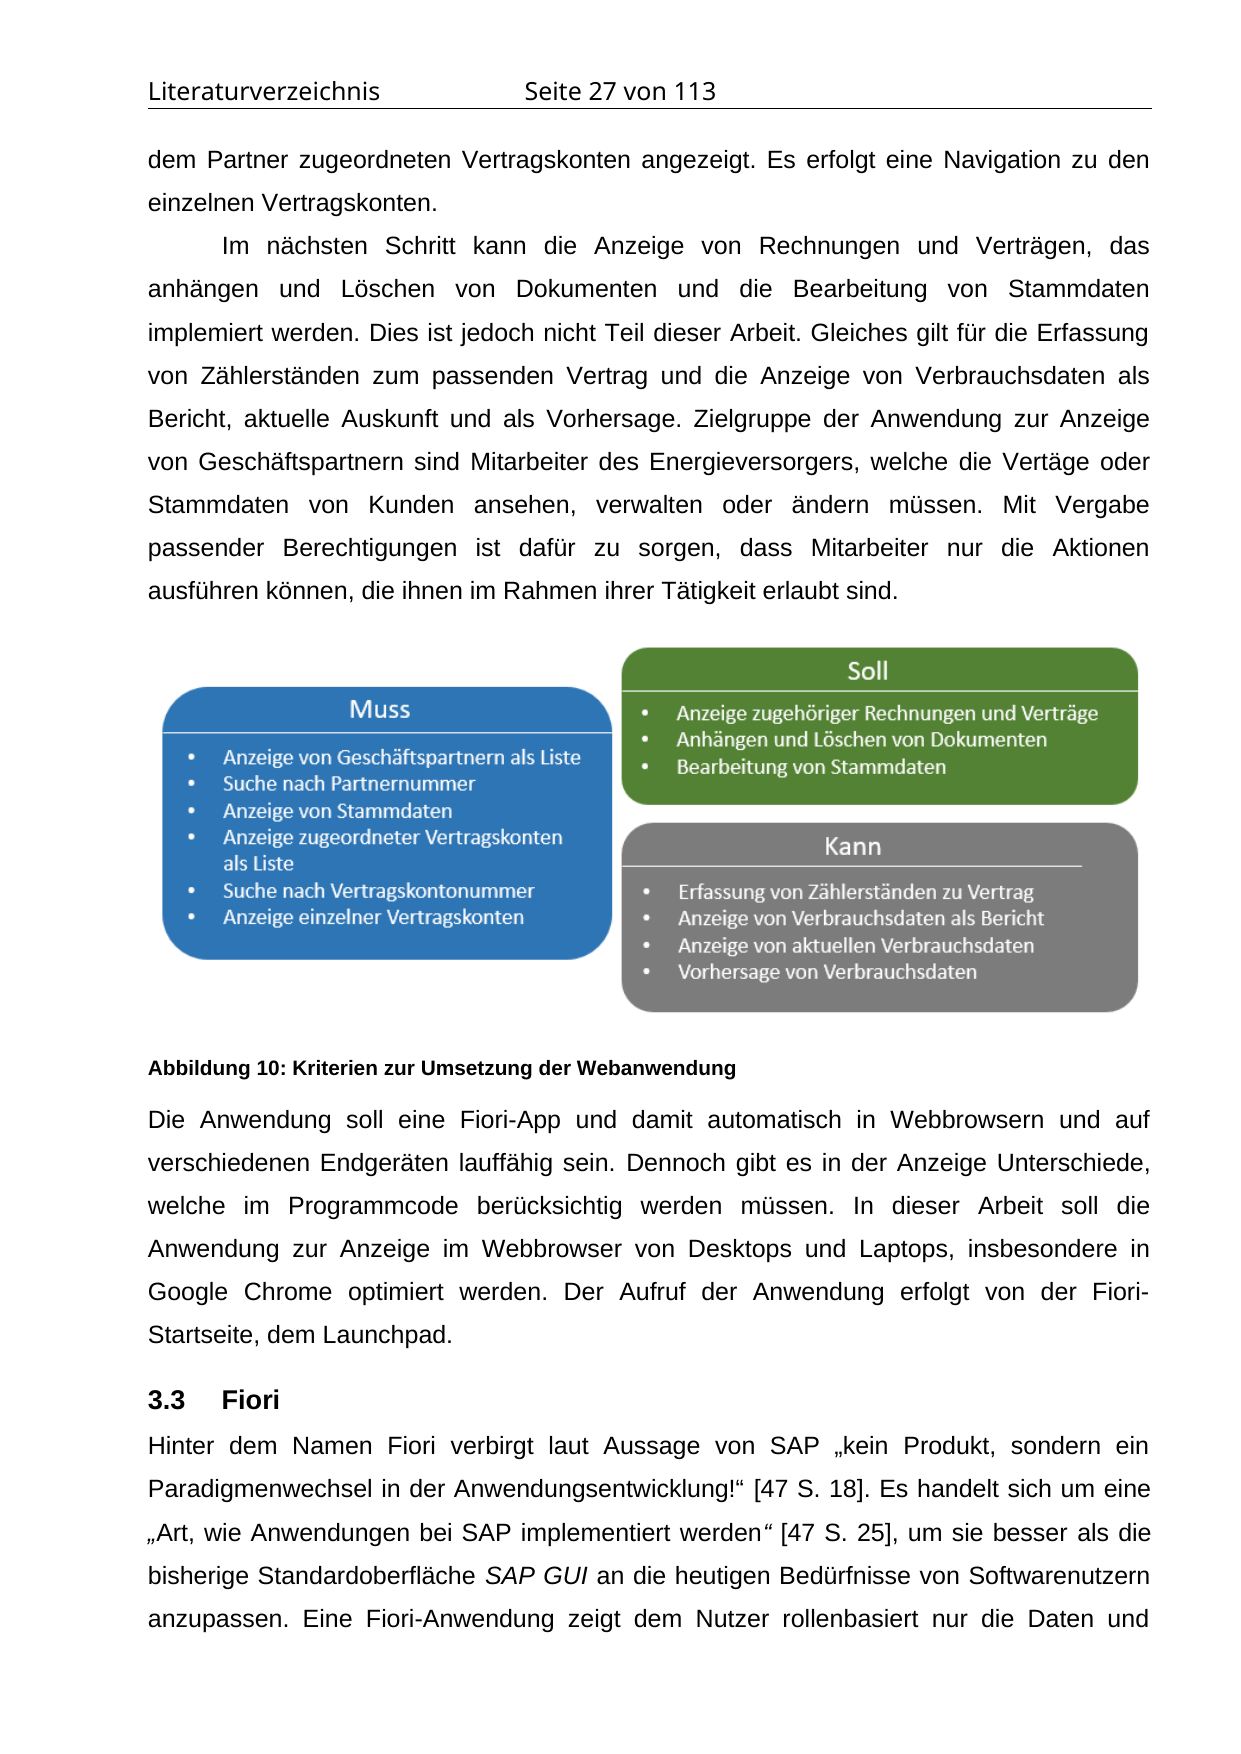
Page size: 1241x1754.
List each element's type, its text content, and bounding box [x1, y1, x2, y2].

picture [147, 632, 1152, 1029]
text Im nächsten Schritt kann die Anzeige von Rechnungen und Verträgen, das anhängen und Löschen von Dokumenten und die Bearbeitung von Stammdaten implemiert werden. Dies ist jedoch nicht Teil dieser Arbeit. Gleiches gilt für die Erfassung von Zählerständen zum passenden Vertrag und die Anzeige von Verbrauchsdaten als Bericht, aktuelle Auskunft und als Vorhersage. Zielgruppe der Anwendung zur Anzeige von Geschäftspartnern sind Mitarbeiter des Energieversorgers, welche die Vertäge oder Stammdaten von Kunden ansehen, verwalten oder ändern müssen. Mit Vergabe passender Berechtigungen ist dafür zu sorgen, dass Mitarbeiter nur die Aktionen ausführen können, die ihnen im Rahmen ihrer Tätigkeit erlaubt sind. [148, 231, 1152, 605]
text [148, 1431, 1152, 1632]
subtitle Fiori [148, 1384, 1152, 1416]
text Die Anwendung soll eine Fiori-App und damit automatisch in Webbrowsern und auf verschiedenen Endgeräten lauffähig sein. Dennoch gibt es in der Anzeige Unterschiede, welche im Programmcode berücksichtig werden müssen. In dieser Arbeit soll die Anwendung zur Anzeige im Webbrowser von Desktops und Laptops, insbesondere in Google Chrome optimiert werden. Der Aufruf der Anwendung erfolgt von der Fiori-Startseite, dem Launchpad. [148, 1105, 1152, 1349]
text Abbildung 10: Kriterien zur Umsetzung der Webanwendung [148, 1029, 1152, 1080]
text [148, 145, 1152, 217]
